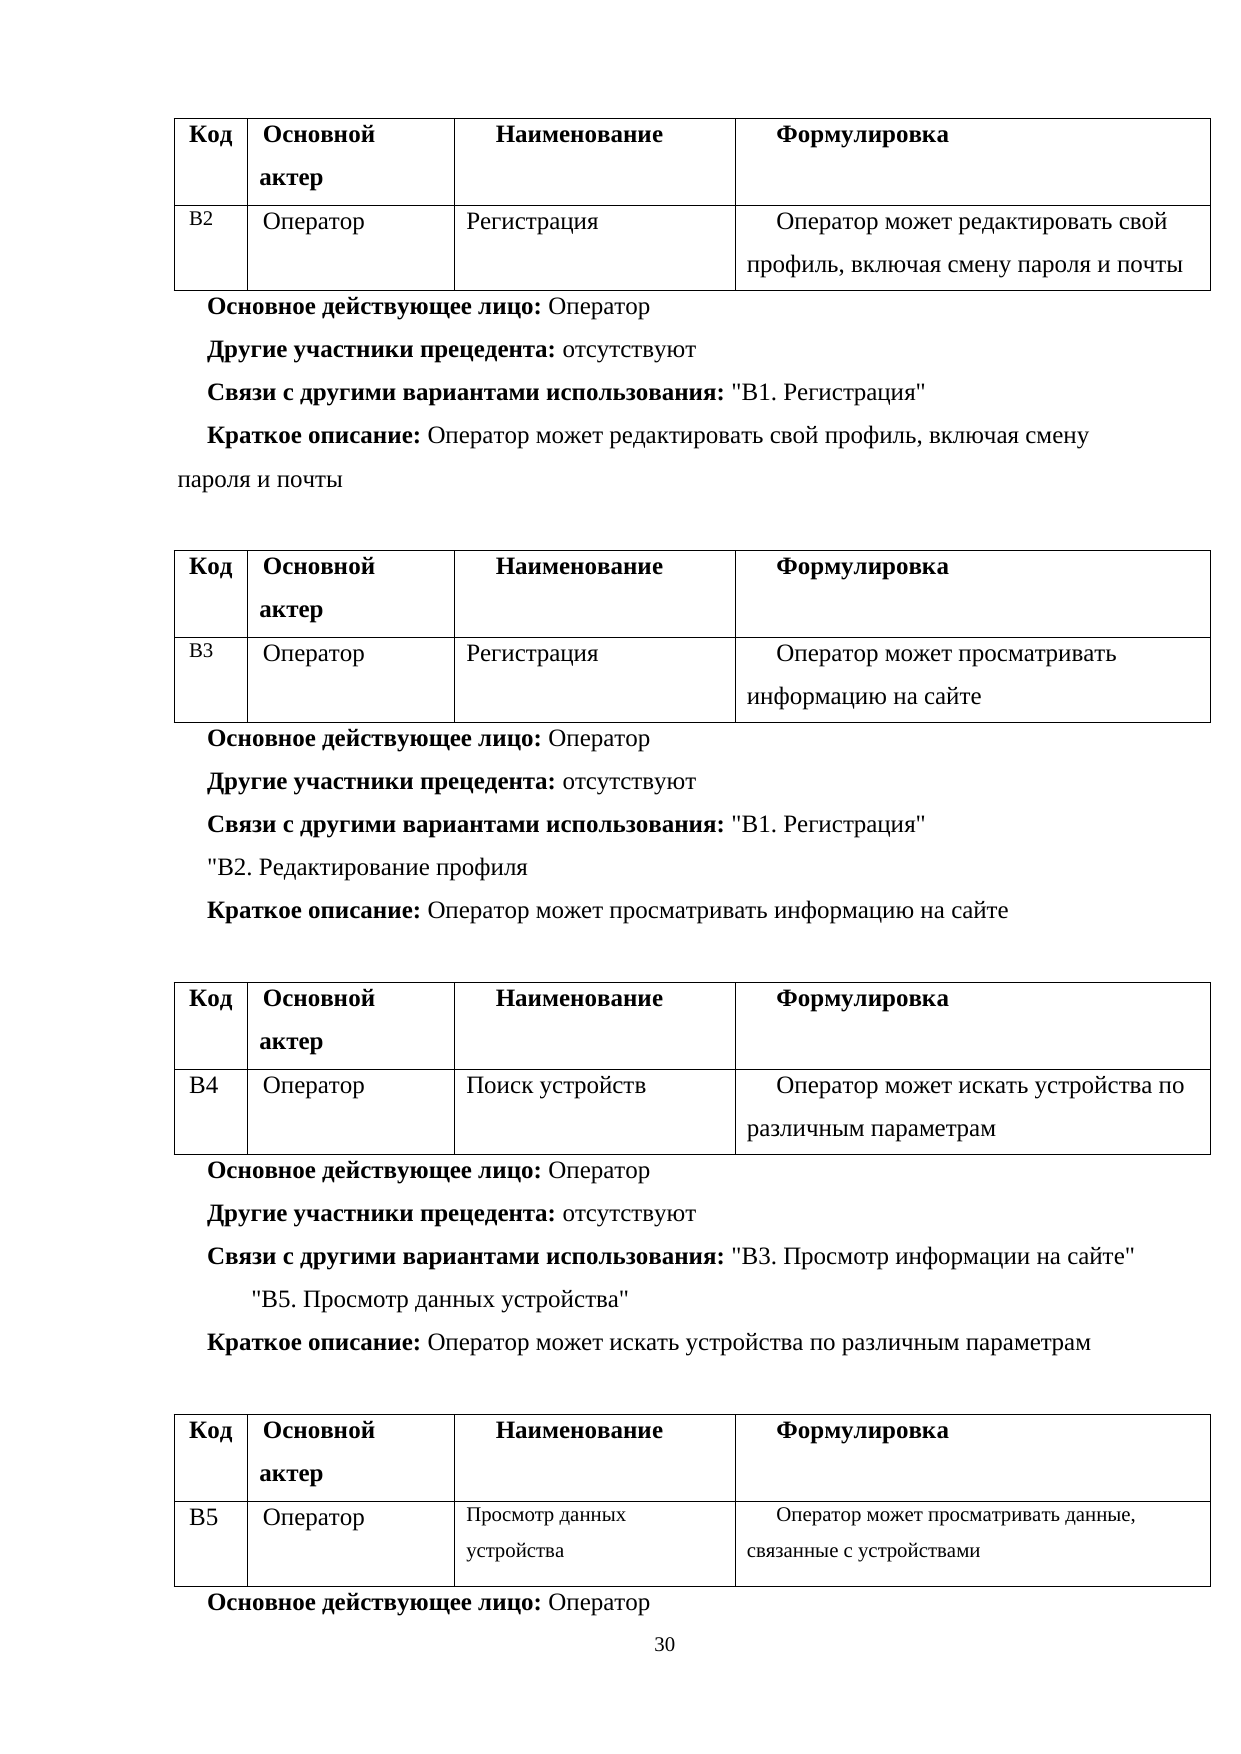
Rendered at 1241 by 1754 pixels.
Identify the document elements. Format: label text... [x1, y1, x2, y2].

text Краткое описание: Оператор может просматривать информацию на сайте [177, 896, 1152, 924]
table_header Код [175, 983, 247, 1069]
table_header Наименование [455, 551, 735, 637]
table_cell Регистрация [455, 206, 735, 290]
table_header Код [175, 1415, 247, 1501]
text Связи с другими вариантами использования: "B1. Регистрация" [177, 377, 1152, 406]
table_header Основной актер [248, 983, 454, 1069]
text Другие участники прецедента: отсутствуют [177, 334, 1152, 363]
table_cell Поиск устройств [455, 1070, 735, 1154]
text Основное действующее лицо: Оператор [177, 1587, 1152, 1616]
text Связи с другими вариантами использования: "B3. Просмотр информации на сайте" "B5. Просмотр данных устройства" [177, 1241, 1152, 1313]
table_header Наименование [455, 1415, 735, 1501]
table_header Основной актер [248, 1415, 454, 1501]
table_header Формулировка [736, 551, 1210, 637]
table_cell Оператор может редактировать свой профиль, включая смену пароля и почты [736, 206, 1210, 290]
table_cell Просмотр данных устройства [455, 1502, 735, 1586]
table_header Формулировка [736, 119, 1210, 205]
text Краткое описание: Оператор может редактировать свой профиль, включая смену пароля и почты [177, 421, 1152, 492]
text Основное действующее лицо: Оператор [177, 1155, 1152, 1184]
table_header Формулировка [736, 1415, 1210, 1501]
text Другие участники прецедента: отсутствуют [177, 1198, 1152, 1227]
table_header Наименование [455, 119, 735, 205]
table_cell Оператор [248, 206, 454, 290]
table_cell Оператор [248, 1502, 454, 1586]
table_cell B2 [175, 206, 247, 290]
table_cell Оператор может просматривать информацию на сайте [736, 638, 1210, 722]
text Другие участники прецедента: отсутствуют [177, 766, 1152, 795]
table_cell B3 [175, 638, 247, 722]
table_cell B5 [175, 1502, 247, 1586]
table_cell Оператор [248, 1070, 454, 1154]
text Связи с другими вариантами использования: "B1. Регистрация" [177, 809, 1152, 838]
text "B2. Редактирование профиля [177, 852, 1152, 881]
table_header Код [175, 119, 247, 205]
table_header Основной актер [248, 119, 454, 205]
table_header Код [175, 551, 247, 637]
table_header Формулировка [736, 983, 1210, 1069]
table_cell B4 [175, 1070, 247, 1154]
table_header Основной актер [248, 551, 454, 637]
table_cell Регистрация [455, 638, 735, 722]
text Основное действующее лицо: Оператор [177, 723, 1152, 752]
table_cell Оператор может просматривать данные, связанные с устройствами [736, 1502, 1210, 1586]
text Основное действующее лицо: Оператор [177, 291, 1152, 320]
table_cell Оператор [248, 638, 454, 722]
table_cell Оператор может искать устройства по различным параметрам [736, 1070, 1210, 1154]
table_header Наименование [455, 983, 735, 1069]
text Краткое описание: Оператор может искать устройства по различным параметрам [177, 1327, 1152, 1356]
